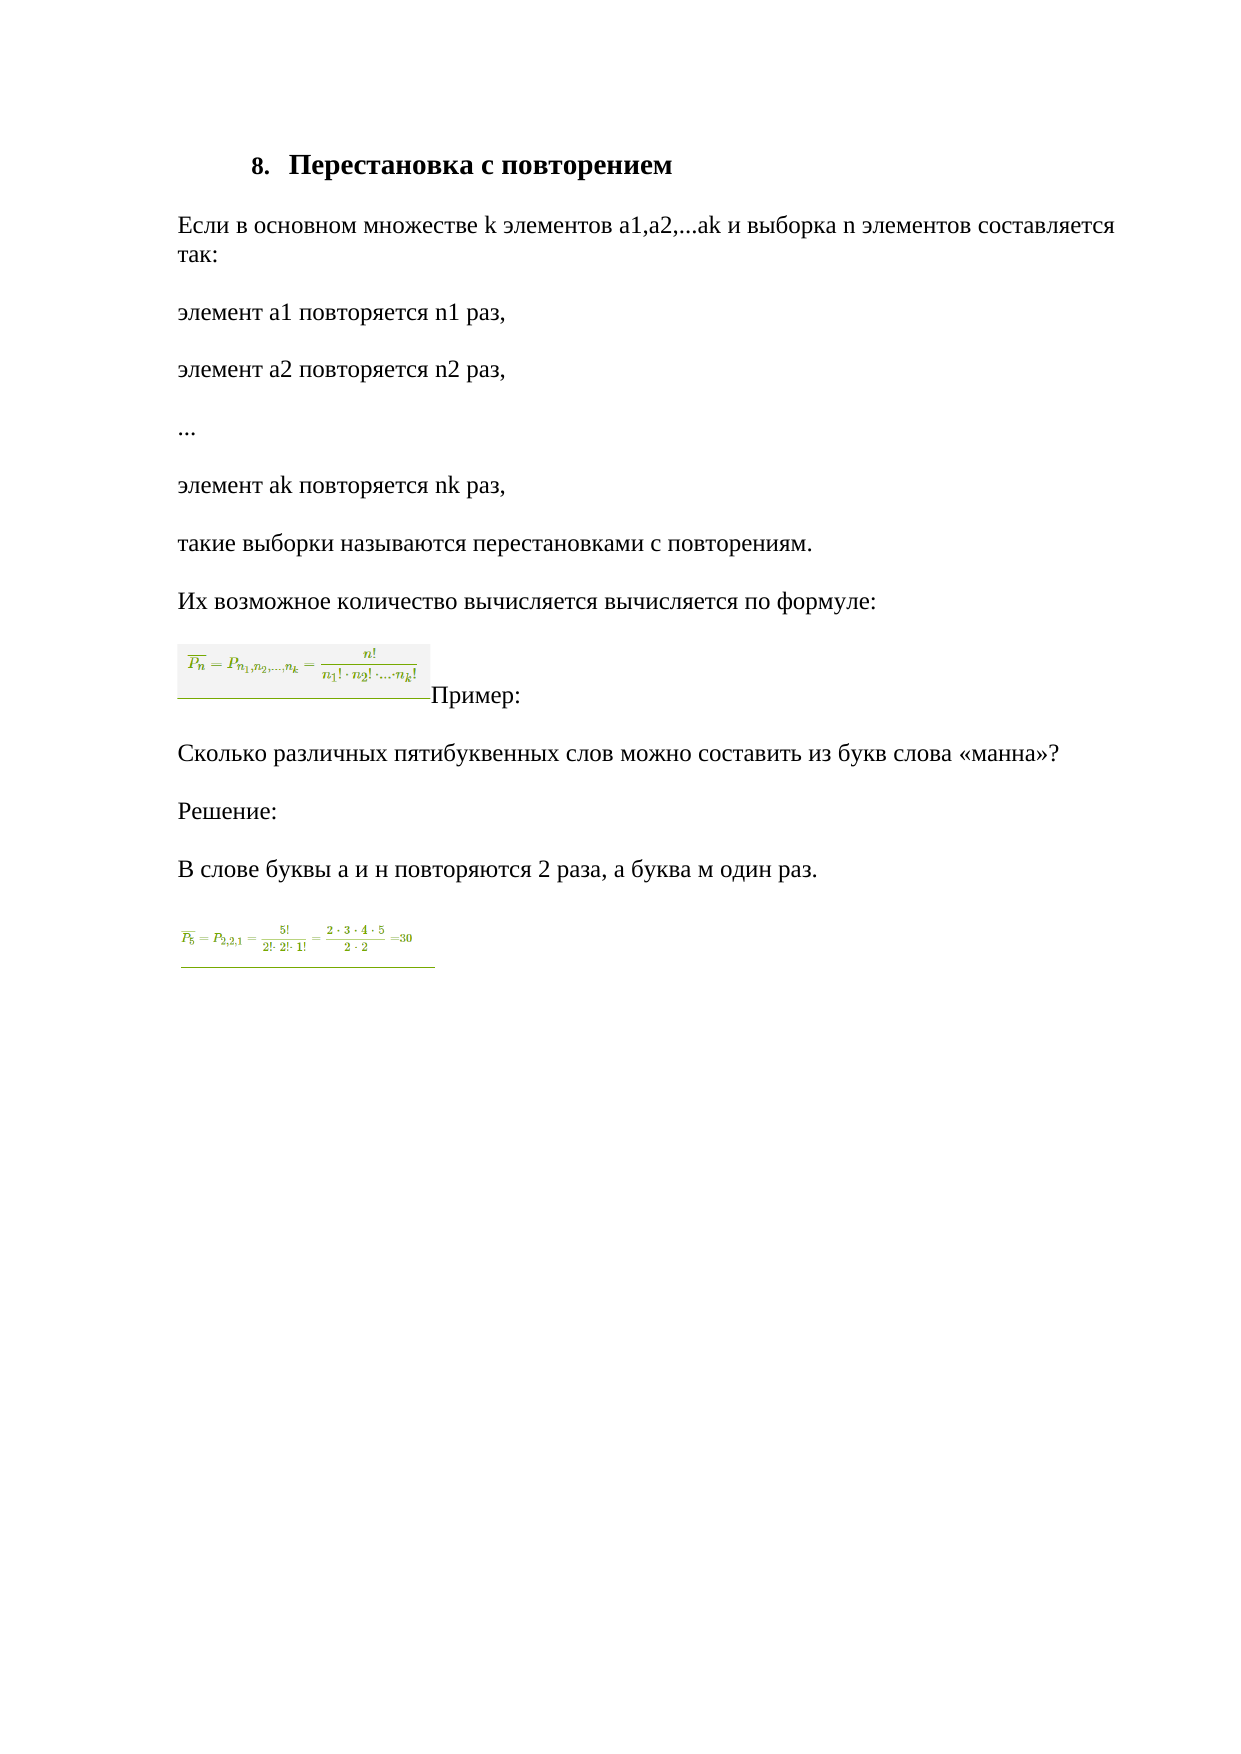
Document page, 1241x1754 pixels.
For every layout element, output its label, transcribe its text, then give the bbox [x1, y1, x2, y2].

text Сколько различных пятибуквенных слов можно составить из букв слова «манна»? [177, 738, 1152, 767]
list Перестановка с повторением [251, 147, 1152, 181]
text элемент a1 повторяется n1 раз, [177, 297, 1152, 325]
picture [177, 644, 431, 704]
picture [177, 911, 435, 969]
text Их возможное количество вычисляется вычисляется по формуле: [177, 586, 1152, 615]
text такие выборки называются перестановками с повторениям. [177, 528, 1152, 557]
text элемент a2 повторяется n2 раз, [177, 354, 1152, 383]
text Пример: [177, 644, 1152, 709]
text Решение: [177, 796, 1152, 824]
text Если в основном множестве k элементов a1,a2,...ak и выборка n элементов составляется так: [177, 210, 1152, 267]
text ... [177, 412, 1152, 441]
text элемент ak повторяется nk раз, [177, 470, 1152, 499]
text В слове буквы а и н повторяются 2 раза, а буква м один раз. [177, 854, 1152, 882]
